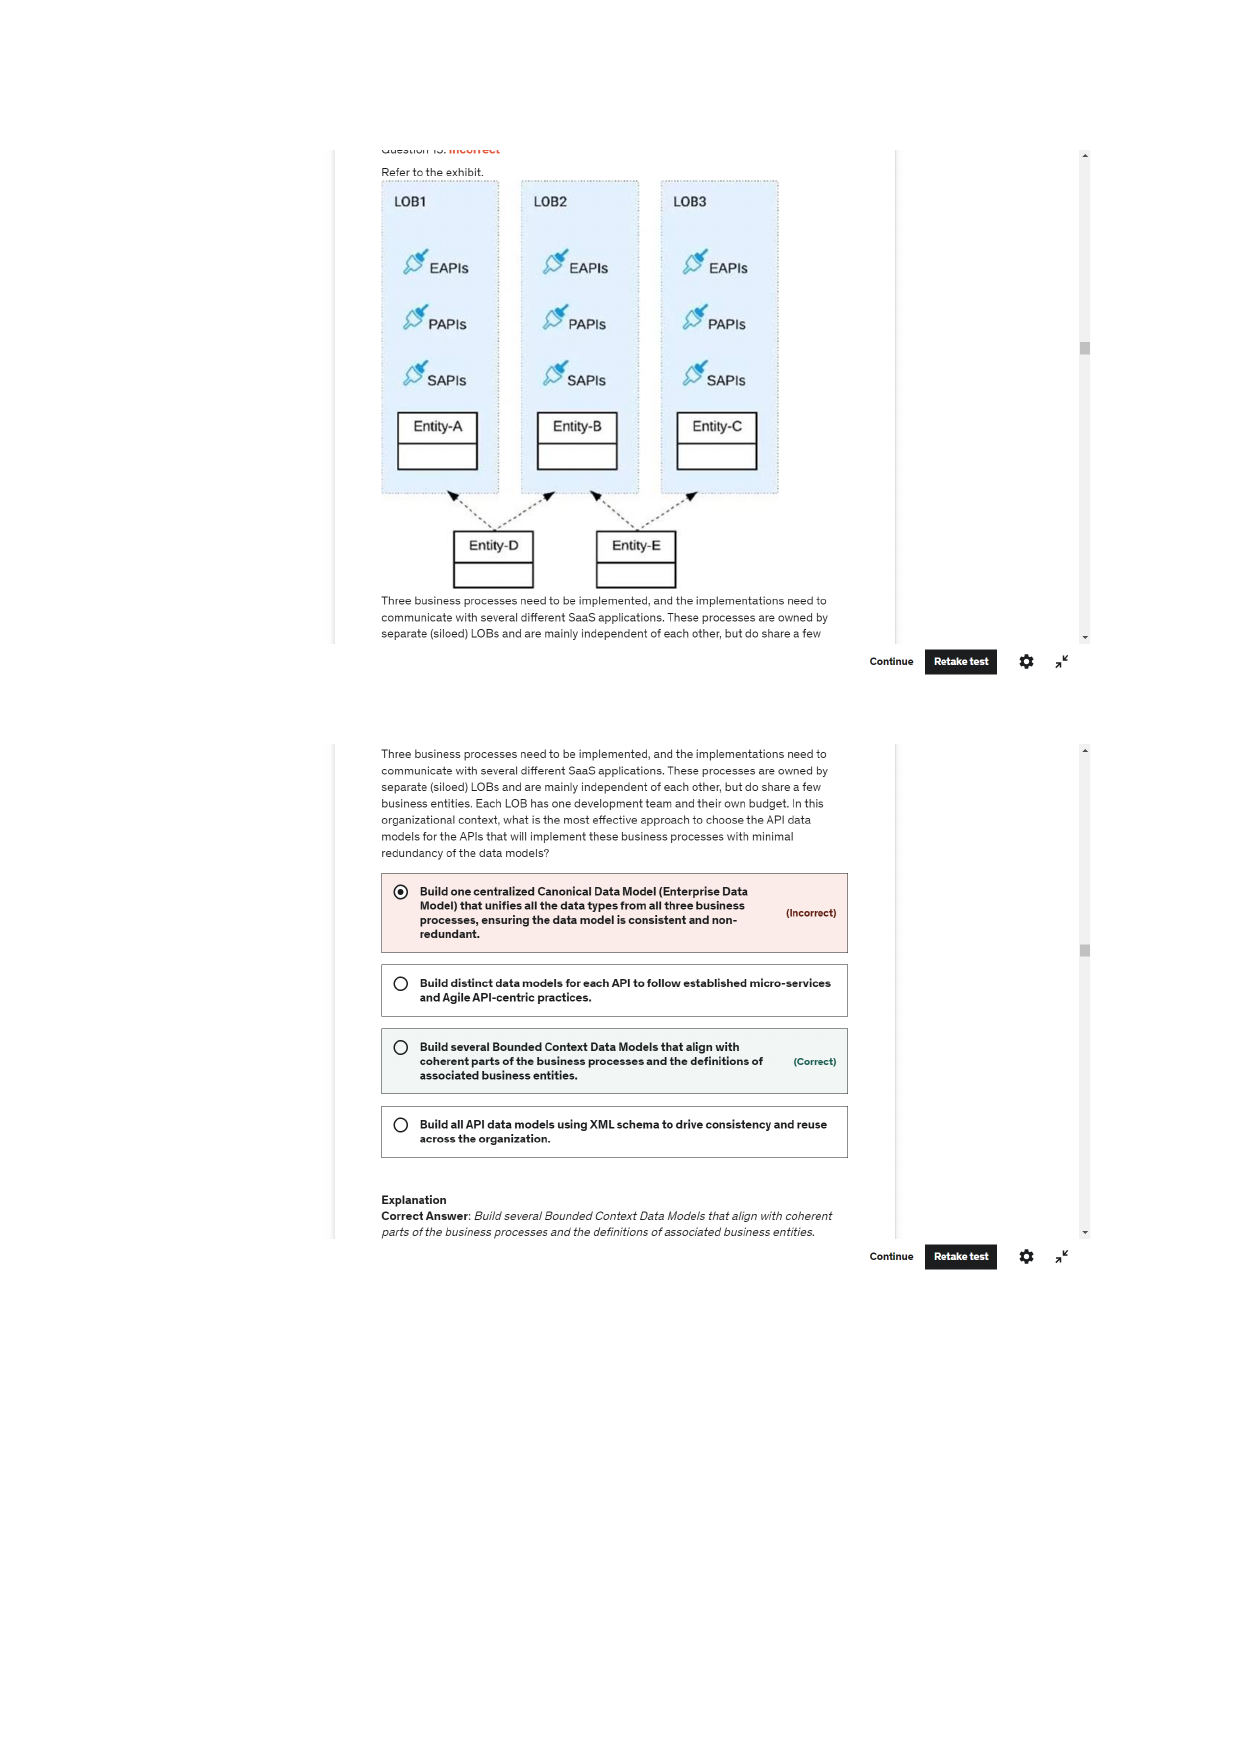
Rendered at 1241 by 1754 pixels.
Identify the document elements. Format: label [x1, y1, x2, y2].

picture [150, 744, 1091, 1274]
picture [150, 150, 1091, 679]
